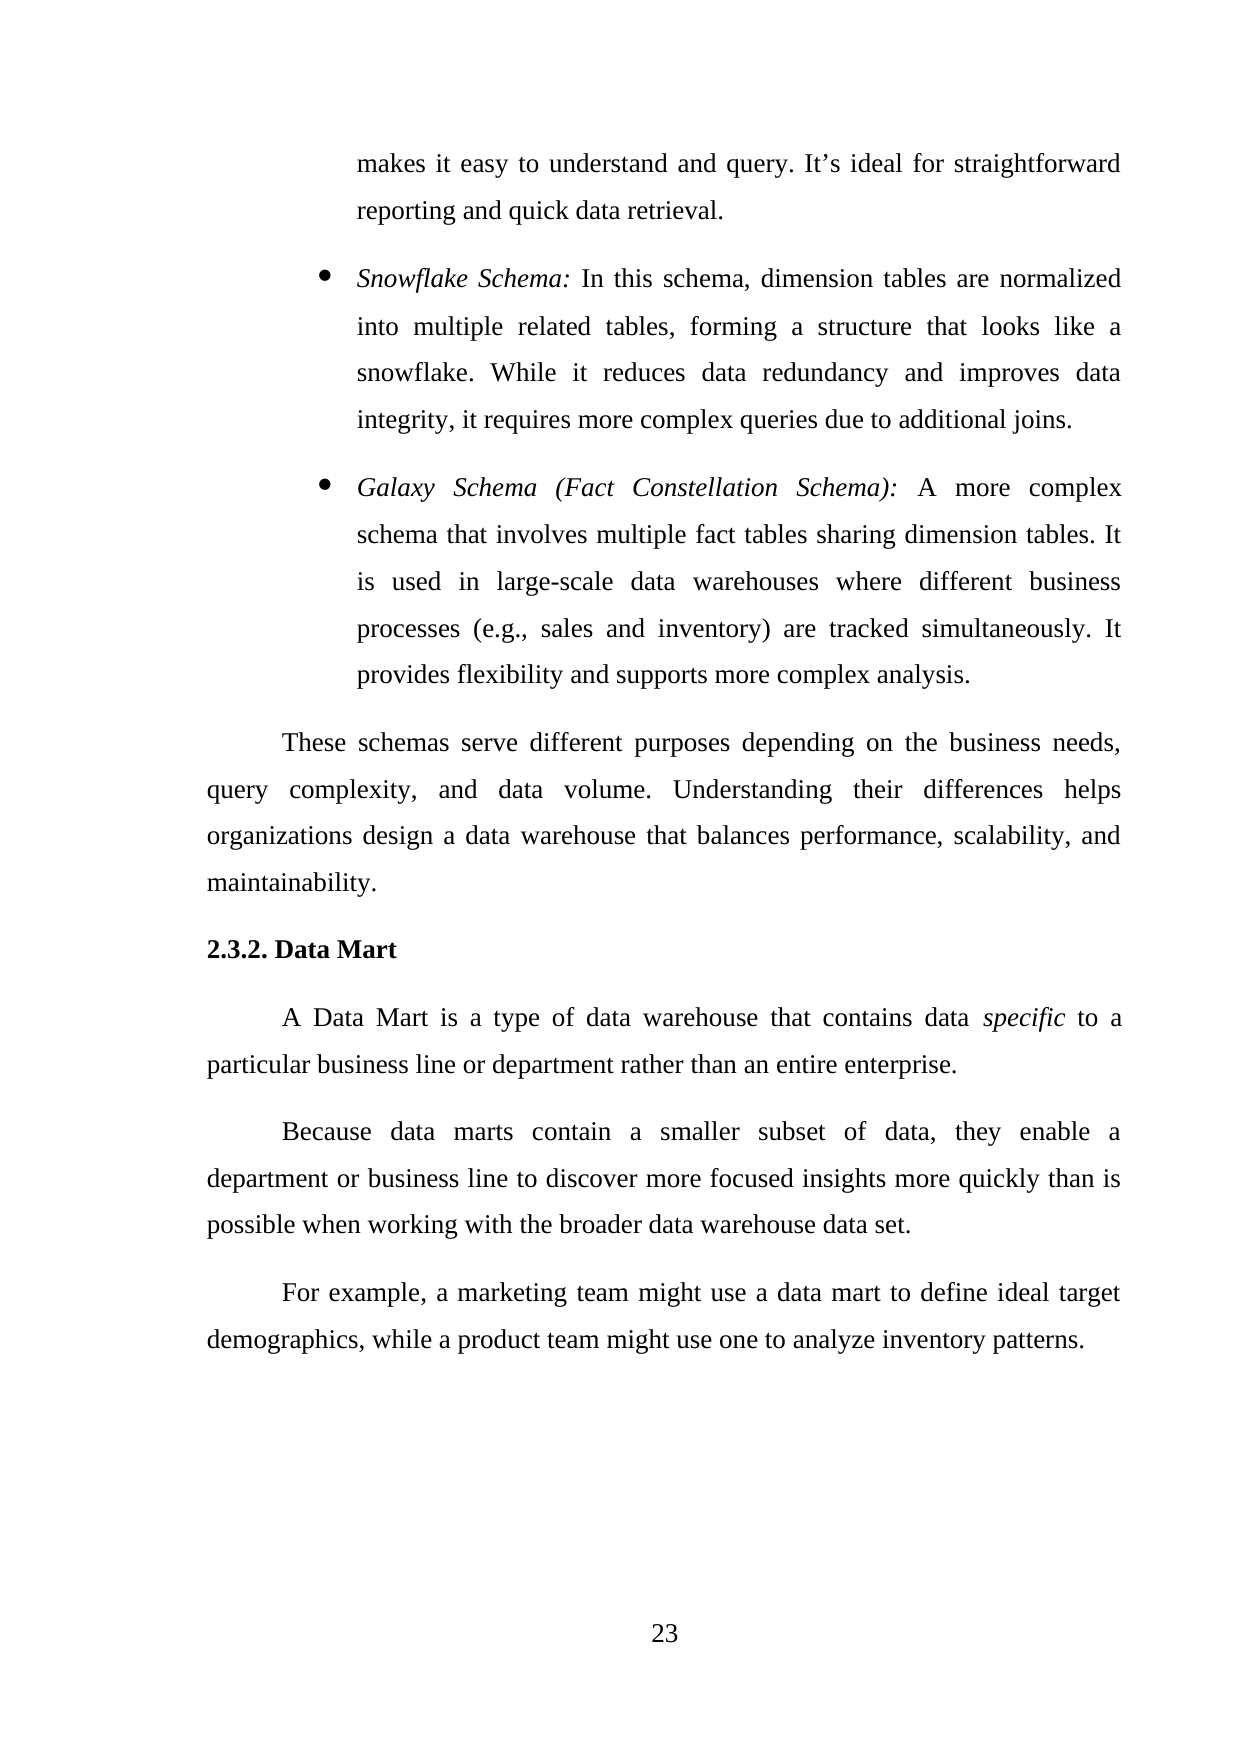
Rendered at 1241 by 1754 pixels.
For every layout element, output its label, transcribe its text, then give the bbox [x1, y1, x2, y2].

text A Data Mart is a type of data warehouse that contains data specific to a particular business line or department rather than an entire enterprise. [207, 1001, 1122, 1079]
text Because data marts contain a smaller subset of data, they enable a department or business line to discover more focused insights more quickly than is possible when working with the broader data warehouse data set. [207, 1115, 1122, 1240]
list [319, 148, 1122, 225]
text For example, a marketing team might use a data mart to define ideal target demographics, while a product team might use one to analyze inventory patterns. [207, 1276, 1122, 1354]
subtitle 2.3.2. Data Mart [207, 934, 1122, 965]
list Snowflake Schema: In this schema, dimension tables are normalized into multiple related tables, forming a structure that looks like a snowflake. While it reduces data redundancy and improves data integrity, it requires more complex queries due to additional joins. [319, 262, 1122, 434]
text These schemas serve different purposes depending on the business needs, query complexity, and data volume. Understanding their differences helps organizations design a data warehouse that balances performance, scalability, and maintainability. [207, 726, 1122, 897]
list Galaxy Schema (Fact Constellation Schema): A more complex schema that involves multiple fact tables sharing dimension tables. It is used in large-scale data warehouses where different business processes (e.g., sales and inventory) are tracked simultaneously. It provides flexibility and supports more complex analysis. [319, 471, 1122, 690]
